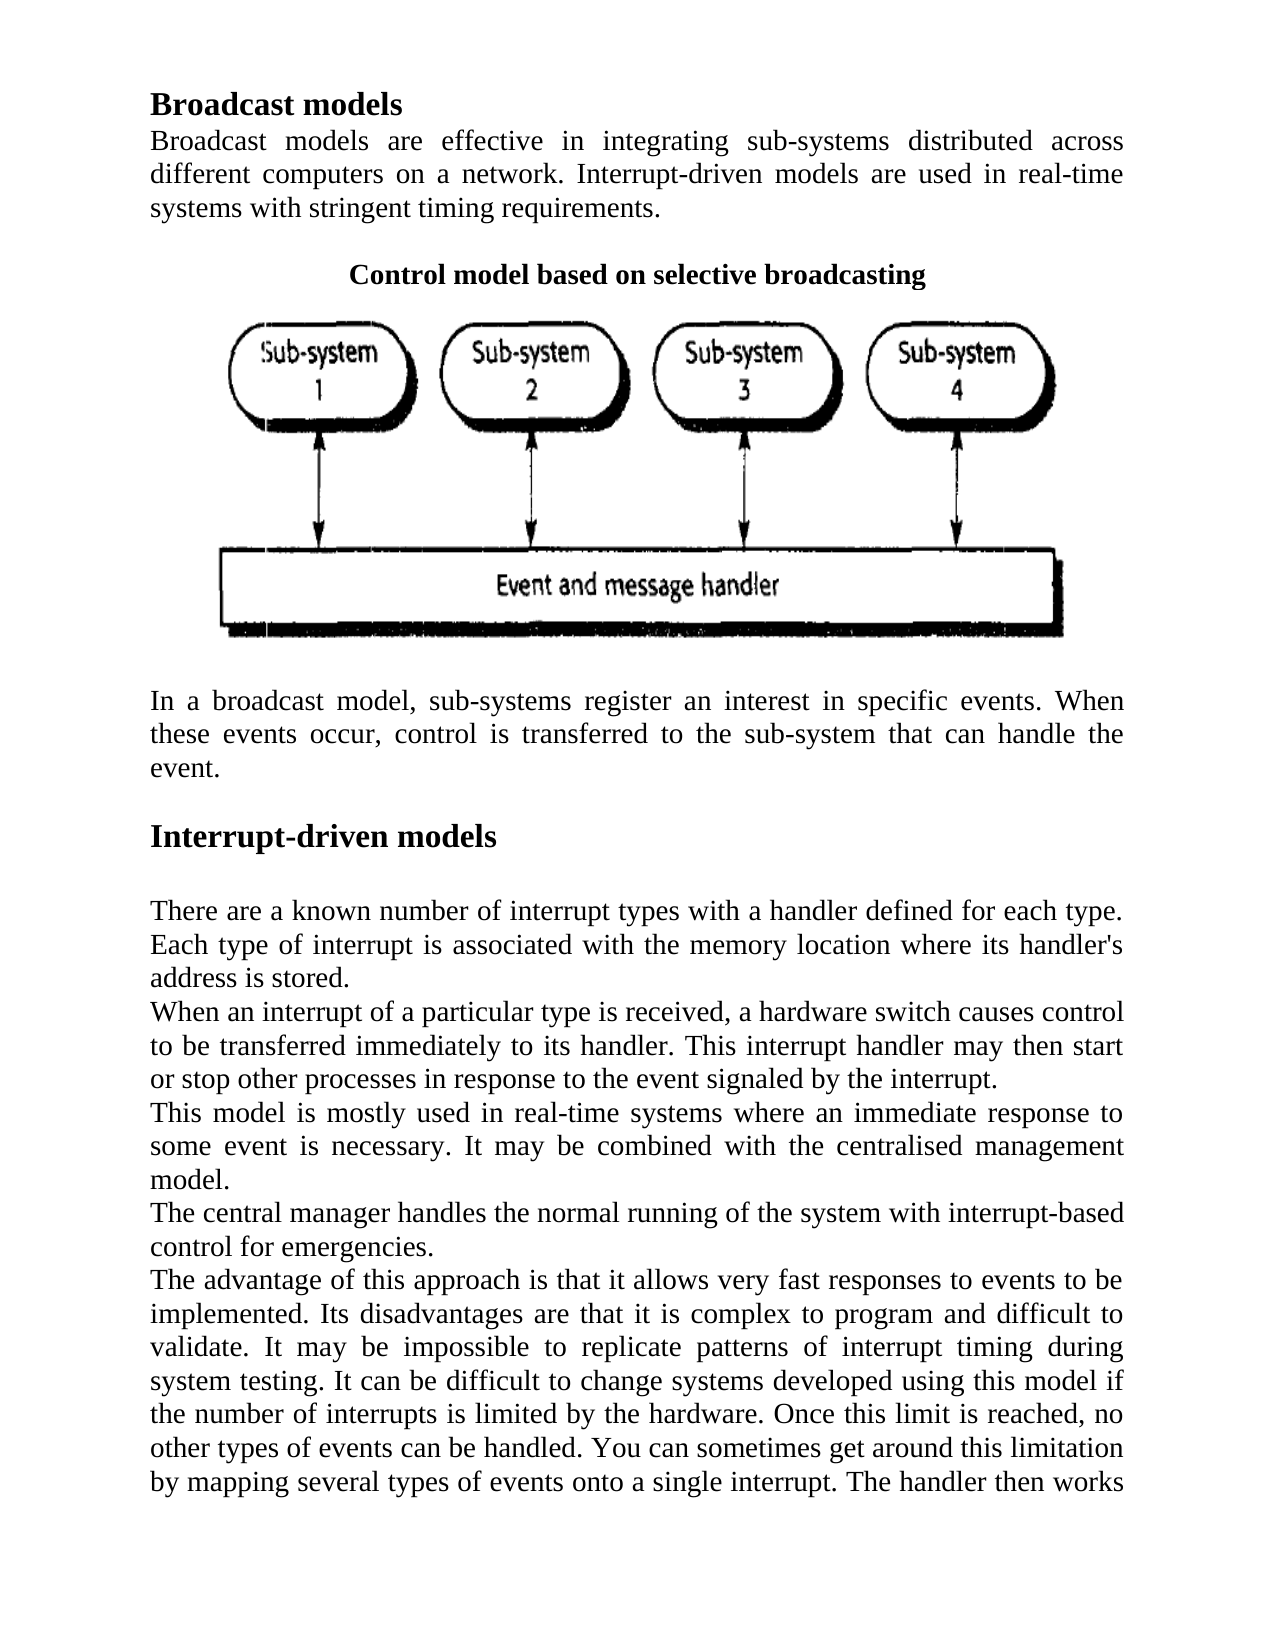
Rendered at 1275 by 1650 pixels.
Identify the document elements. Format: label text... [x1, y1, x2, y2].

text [150, 1262, 1125, 1497]
text Broadcast models [150, 84, 1125, 123]
text When an interrupt of a particular type is received, a hardware switch causes control to be transferred immediately to its handler. This interrupt handler may then start or stop other processes in response to the event signaled by the interrupt. [150, 994, 1125, 1095]
text The central manager handles the normal running of the system with interrupt-based control for emergencies. [150, 1195, 1125, 1262]
text In a broadcast model, sub-systems register an interest in specific events. When these events occur, control is transferred to the sub-system that can handle the event. [150, 683, 1125, 783]
picture [203, 290, 1072, 658]
text This model is mostly used in real-time systems where an immediate response to some event is necessary. It may be combined with the centralised management model. [150, 1095, 1125, 1195]
text Broadcast models are effective in integrating sub-systems distributed across different computers on a network. Interrupt-driven models are used in real-time systems with stringent timing requirements. [150, 123, 1125, 223]
text There are a known number of interrupt types with a handler defined for each type. Each type of interrupt is associated with the memory location where its handler's address is stored. [150, 893, 1125, 994]
text Control model based on selective broadcasting [150, 257, 1125, 290]
text Interrupt-driven models [150, 817, 1125, 855]
